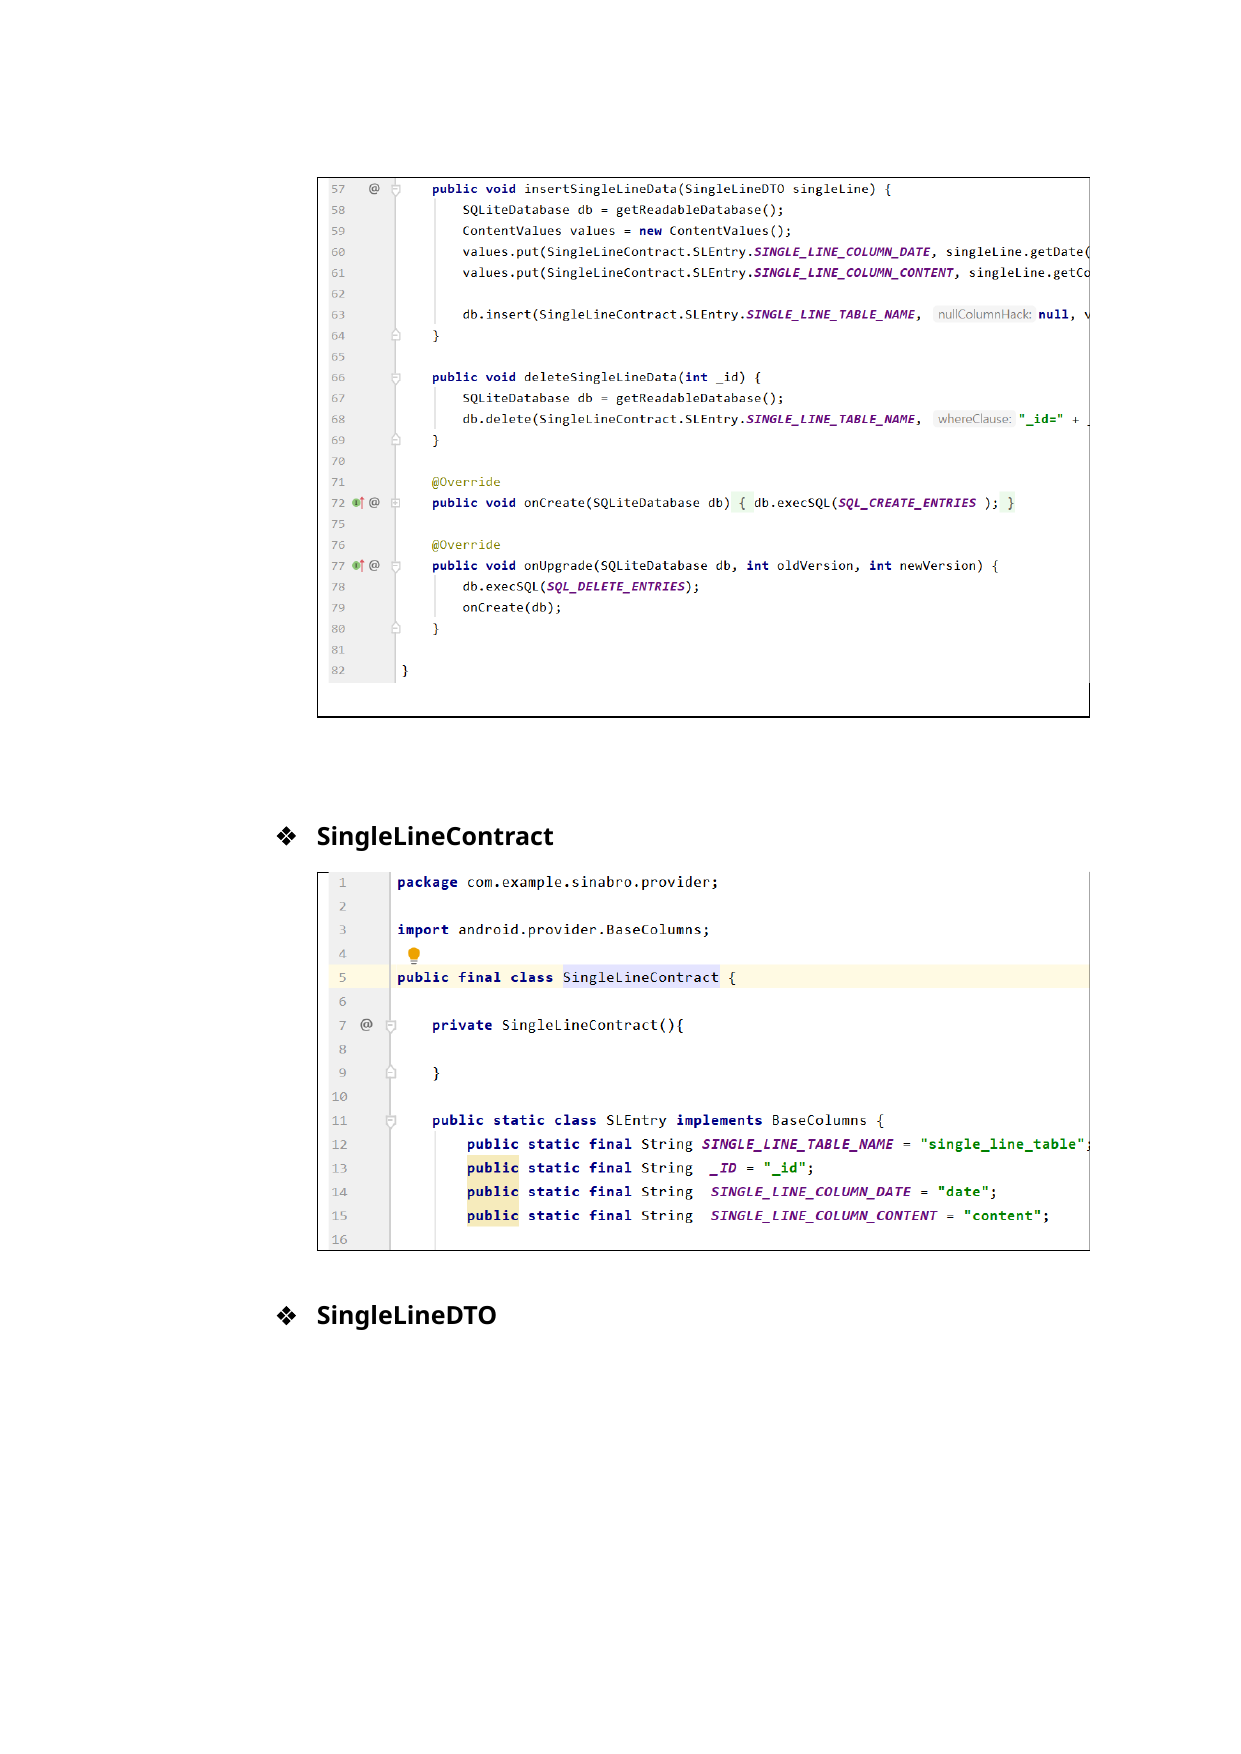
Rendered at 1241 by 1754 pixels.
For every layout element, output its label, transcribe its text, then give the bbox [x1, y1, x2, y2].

table_header [318, 873, 328, 1249]
list SingleLineContract [275, 818, 1090, 852]
table_header [318, 178, 1089, 716]
list SingleLineDTO [275, 1298, 1090, 1332]
picture [328, 872, 1090, 1250]
picture [328, 178, 1090, 683]
